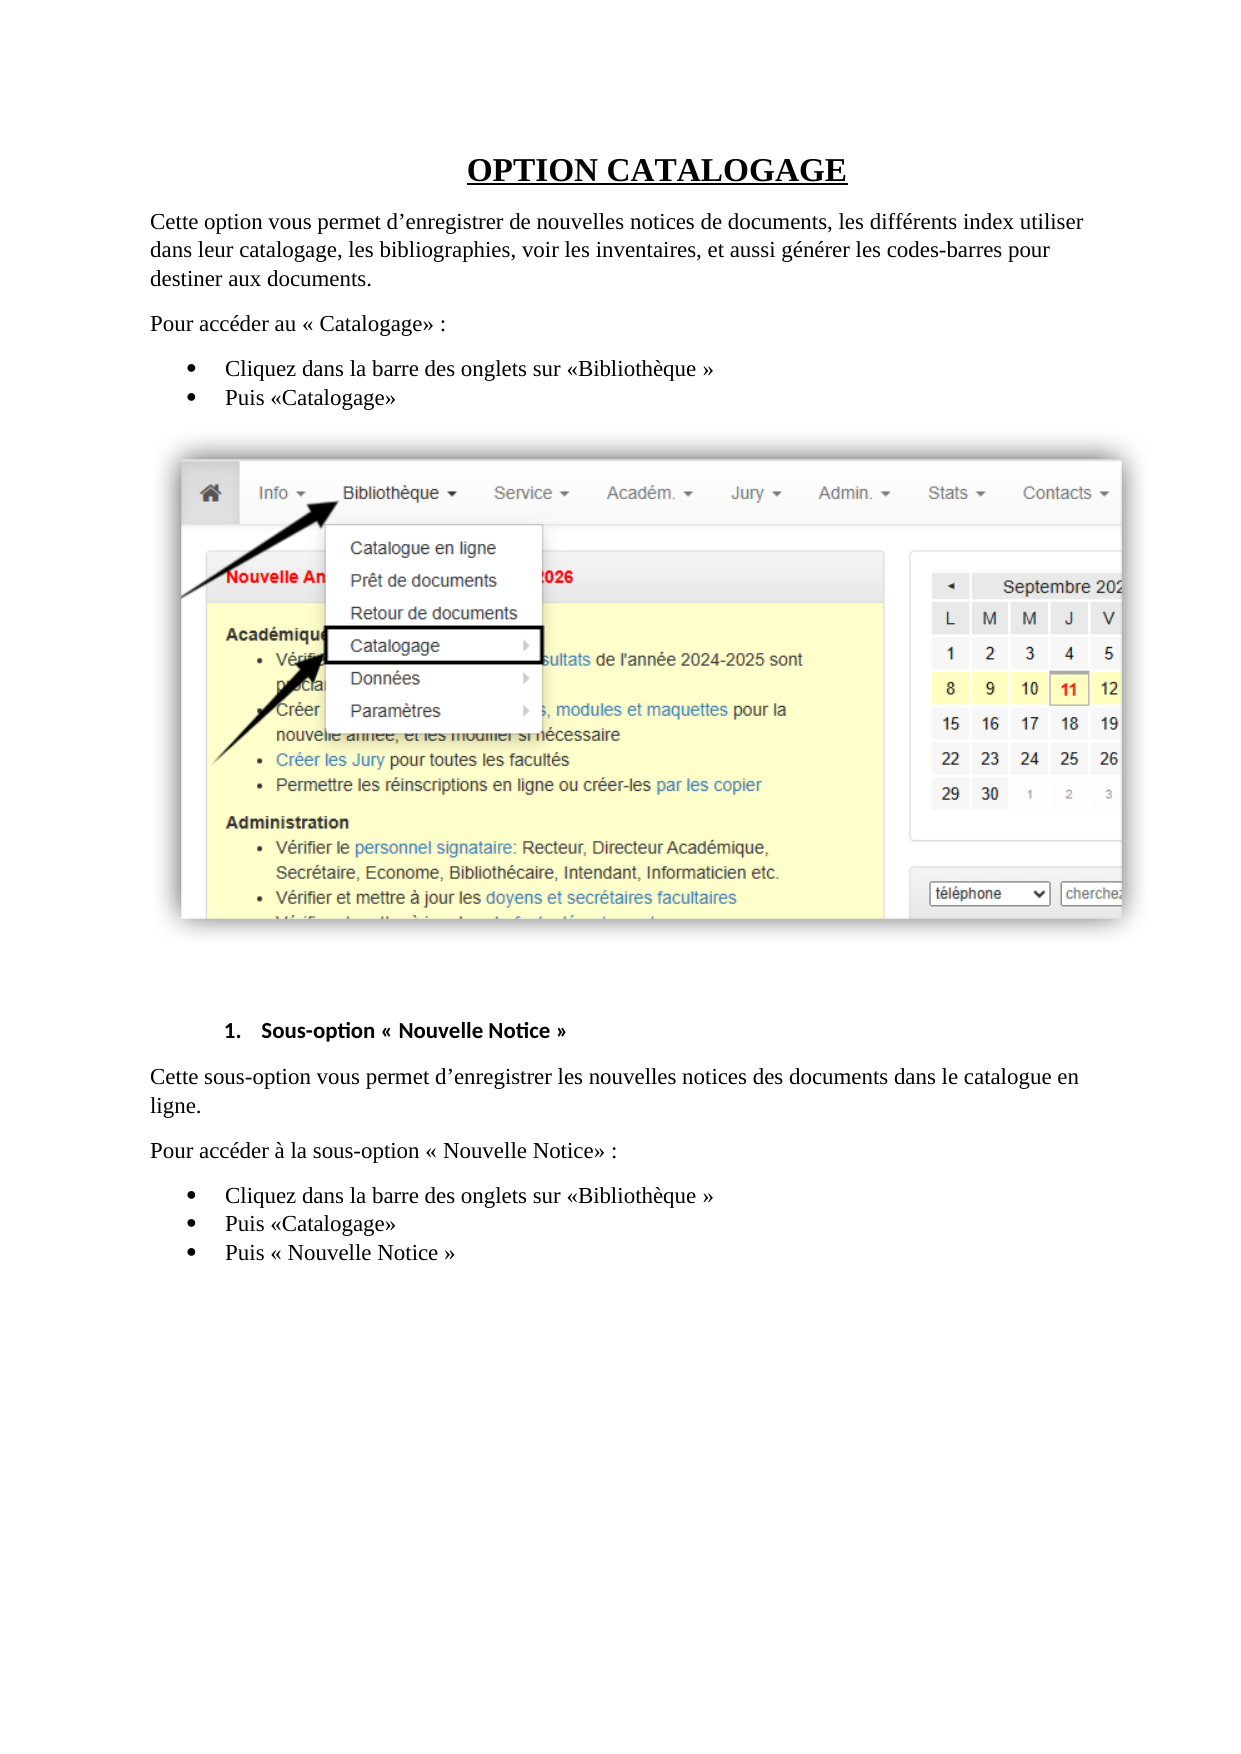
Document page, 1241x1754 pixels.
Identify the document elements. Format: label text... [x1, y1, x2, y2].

picture [181, 459, 1122, 919]
list Sous-option « Nouvelle Notice » [224, 1016, 1090, 1044]
text Pour accéder au « Catalogage» : [150, 310, 1090, 336]
list Puis « Nouvelle Notice » [187, 1239, 1090, 1265]
list Puis «Catalogage» [187, 383, 1090, 410]
text Cette sous-option vous permet d’enregistrer les nouvelles notices des documents dans le catalogue en ligne. [150, 1063, 1090, 1118]
text Cette option vous permet d’enregistrer de nouvelles notices de documents, les différents index utiliser dans leur catalogage, les bibliographies, voir les inventaires, et aussi générer les codes-barres pour destiner aux documents. [150, 208, 1090, 291]
text Pour accéder à la sous-option « Nouvelle Notice» : [150, 1137, 1090, 1163]
list Cliquez dans la barre des onglets sur «Bibliothèque » [187, 1182, 1090, 1208]
list Puis «Catalogage» [187, 1210, 1090, 1237]
text OPTION CATALOGAGE [150, 150, 1090, 188]
list Cliquez dans la barre des onglets sur «Bibliothèque » [187, 355, 1090, 381]
